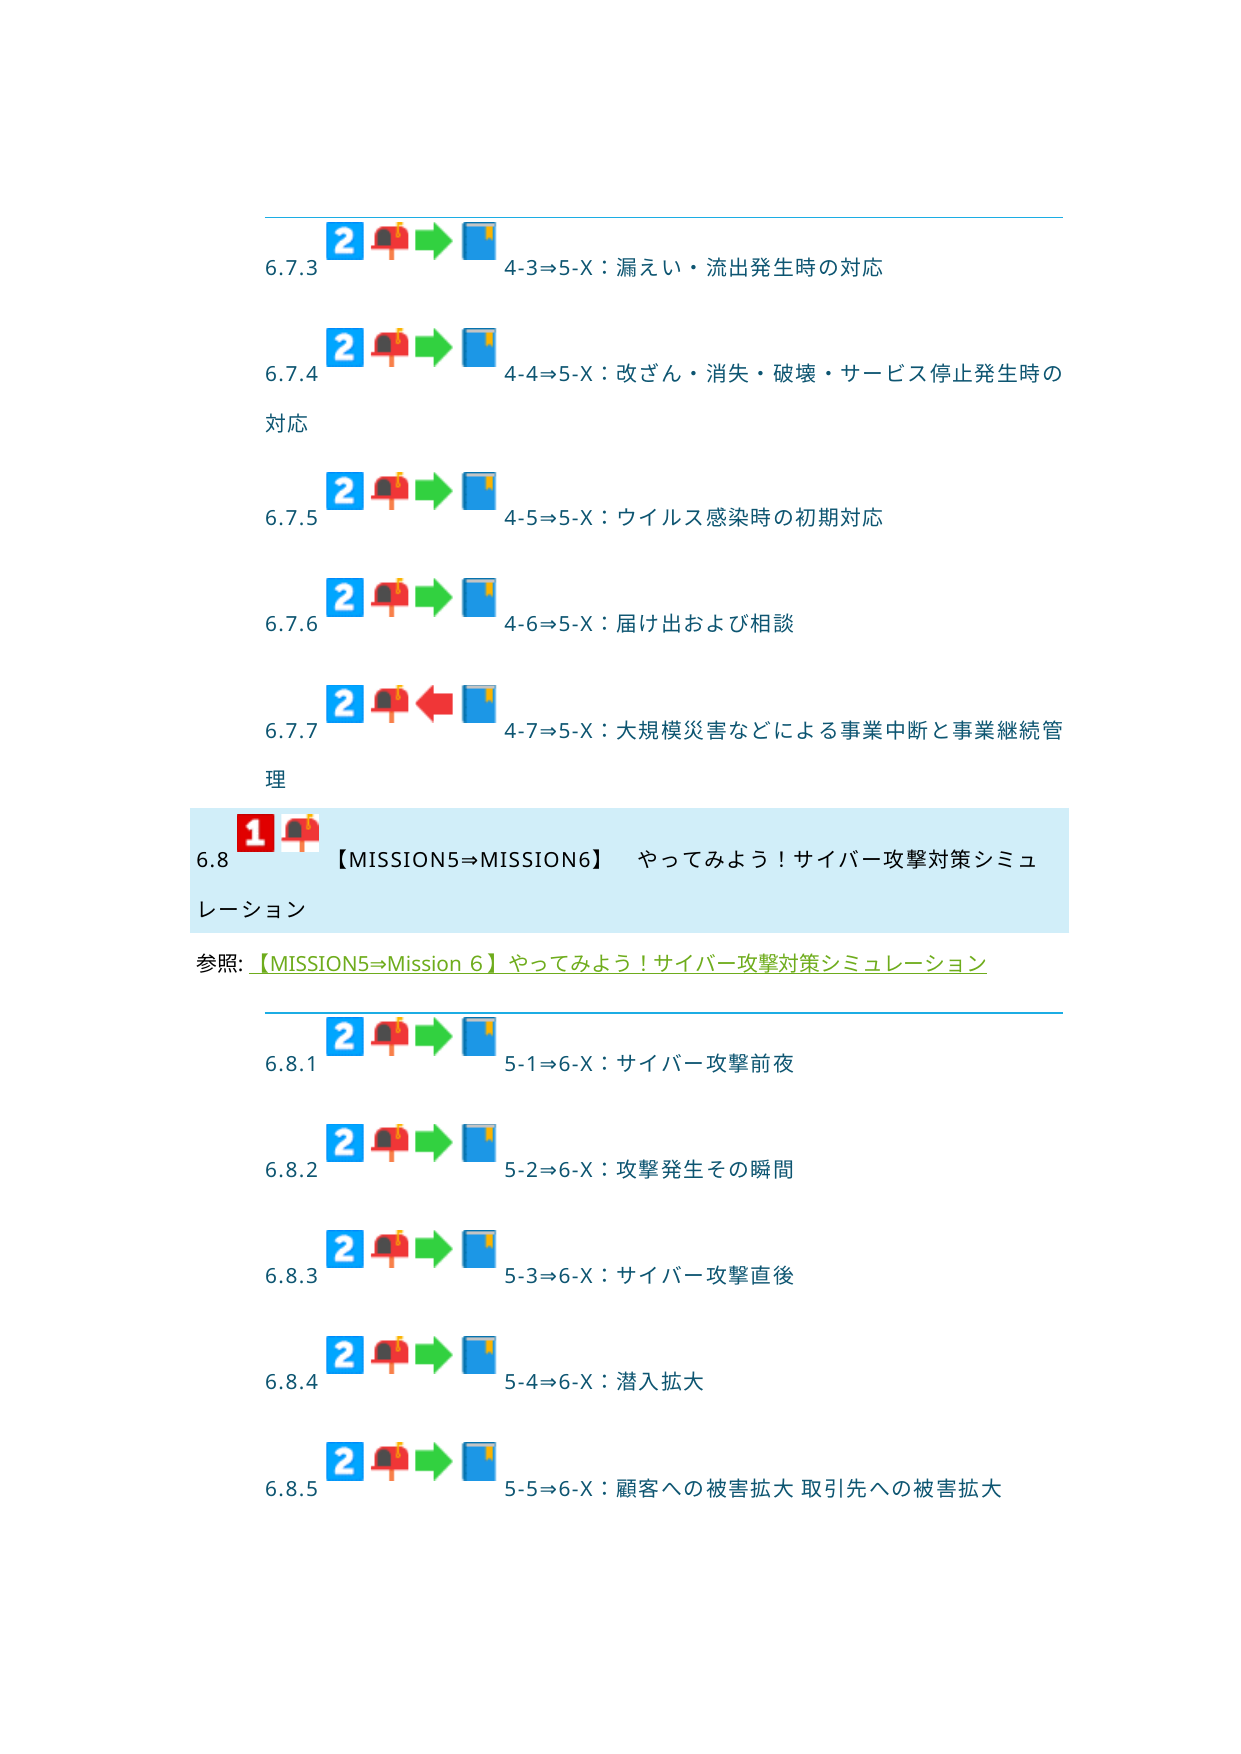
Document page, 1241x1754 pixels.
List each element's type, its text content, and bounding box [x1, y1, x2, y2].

picture [415, 578, 453, 617]
picture [326, 1336, 364, 1374]
picture [415, 1017, 453, 1056]
text 5-3⇒6-X：サイバー攻撃直後 [265, 1224, 1063, 1305]
text 4-5⇒5-X：ウイルス感染時の初期対応 [265, 467, 1063, 547]
picture [370, 1230, 409, 1268]
picture [459, 1442, 498, 1481]
picture [281, 814, 319, 852]
picture [370, 1017, 409, 1056]
text 4-4⇒5-X：改ざん・消失・破壊・サービス停止発生時の対応 [265, 323, 1063, 441]
picture [415, 685, 453, 723]
text 5-1⇒6-X：サイバー攻撃前夜 [265, 1014, 1063, 1093]
picture [459, 328, 498, 367]
picture [370, 1442, 409, 1481]
picture [459, 222, 498, 260]
picture [459, 685, 498, 723]
picture [415, 1336, 453, 1374]
picture [326, 1230, 364, 1268]
picture [370, 1336, 409, 1374]
picture [415, 472, 453, 510]
picture [370, 578, 409, 617]
picture [459, 1017, 498, 1056]
picture [459, 472, 498, 510]
text 参照: 【MISSION5⇒Mission６】やってみよう！サイバー攻撃対策シミュレーション [196, 943, 1063, 981]
picture [415, 1230, 453, 1268]
picture [370, 328, 409, 367]
picture [326, 685, 364, 723]
picture [415, 222, 453, 260]
picture [415, 1124, 453, 1162]
text 4-6⇒5-X：届け出および相談 [265, 573, 1063, 654]
text 5-2⇒6-X：攻撃発生その瞬間 [265, 1118, 1063, 1199]
picture [326, 1017, 364, 1056]
picture [415, 328, 453, 367]
picture [326, 222, 364, 260]
picture [415, 1442, 453, 1481]
picture [326, 1124, 364, 1162]
picture [326, 1442, 364, 1481]
picture [370, 685, 409, 723]
text 5-5⇒6-X：顧客への被害拡大 取引先への被害拡大 [265, 1437, 1063, 1518]
text 【Mission5⇒Mission6】 やってみよう！サイバー攻撃対策シミュレーション [196, 814, 1063, 927]
picture [326, 578, 364, 617]
text 5-4⇒6-X：潜入拡大 [265, 1331, 1063, 1412]
text 4-7⇒5-X：大規模災害などによる事業中断と事業継続管理 [265, 679, 1063, 797]
picture [459, 578, 498, 617]
picture [326, 328, 364, 367]
picture [459, 1230, 498, 1268]
picture [370, 1124, 409, 1162]
picture [326, 472, 364, 510]
picture [370, 222, 409, 260]
picture [370, 472, 409, 510]
picture [237, 814, 275, 852]
picture [459, 1336, 498, 1374]
picture [459, 1124, 498, 1162]
text 4-3⇒5-X：漏えい・流出発生時の対応 [265, 218, 1063, 297]
